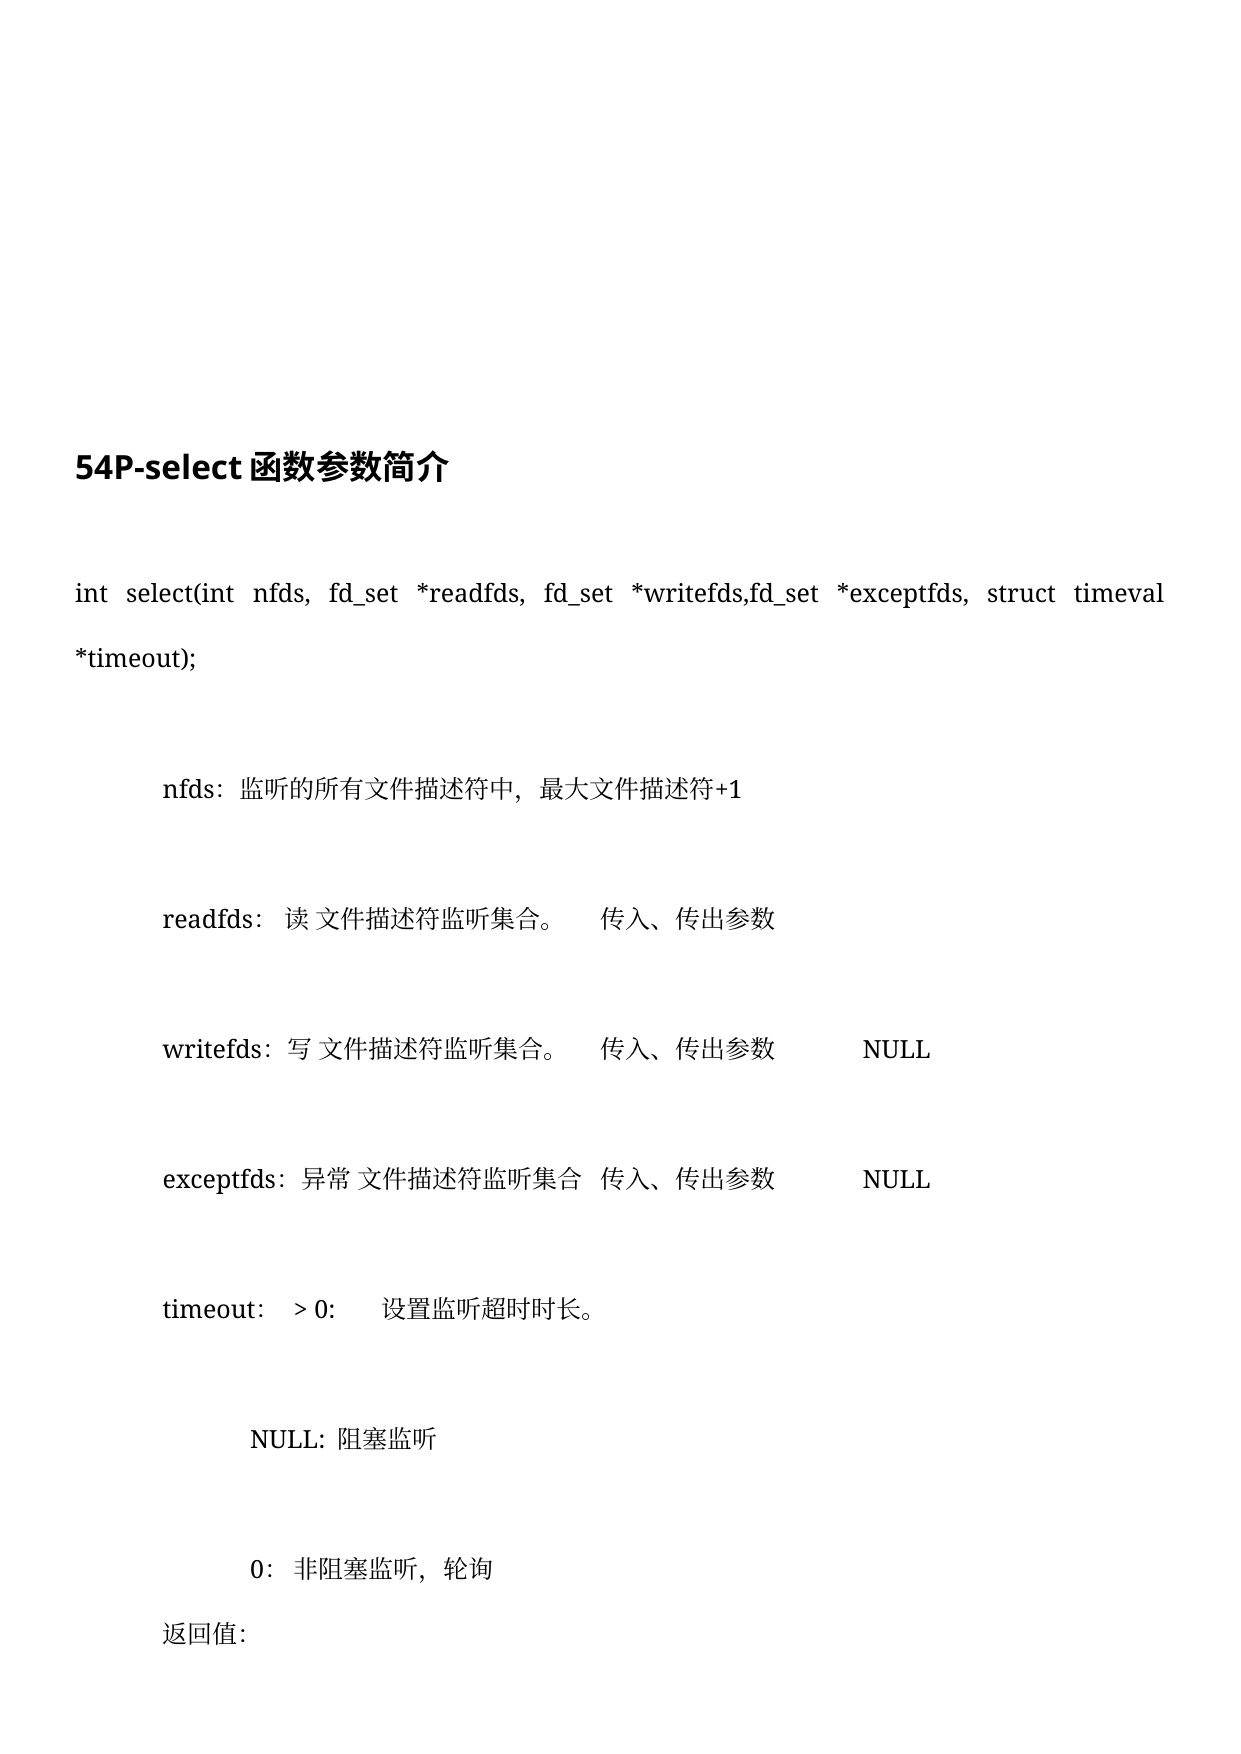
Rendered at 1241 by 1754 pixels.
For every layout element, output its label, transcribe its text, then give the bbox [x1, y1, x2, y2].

text writefds：写 文件描述符监听集合。 传入、传出参数 NULL [75, 1015, 1165, 1080]
text timeout： > 0: 设置监听超时时长。 [75, 1275, 1165, 1340]
text nfds：监听的所有文件描述符中，最大文件描述符+1 [75, 755, 1165, 820]
text int select(int nfds, fd_set *readfds, fd_set *writefds,fd_set *exceptfds, struct timeval *timeout); [75, 560, 1165, 690]
text 返回值： [75, 1600, 1165, 1665]
subtitle 54P-select函数参数简介 [75, 433, 1165, 498]
text readfds： 读 文件描述符监听集合。 传入、传出参数 [75, 885, 1165, 950]
text NULL: 阻塞监听 [75, 1405, 1165, 1470]
text exceptfds：异常 文件描述符监听集合 传入、传出参数 NULL [75, 1145, 1165, 1210]
text 0： 非阻塞监听，轮询 [75, 1535, 1165, 1600]
